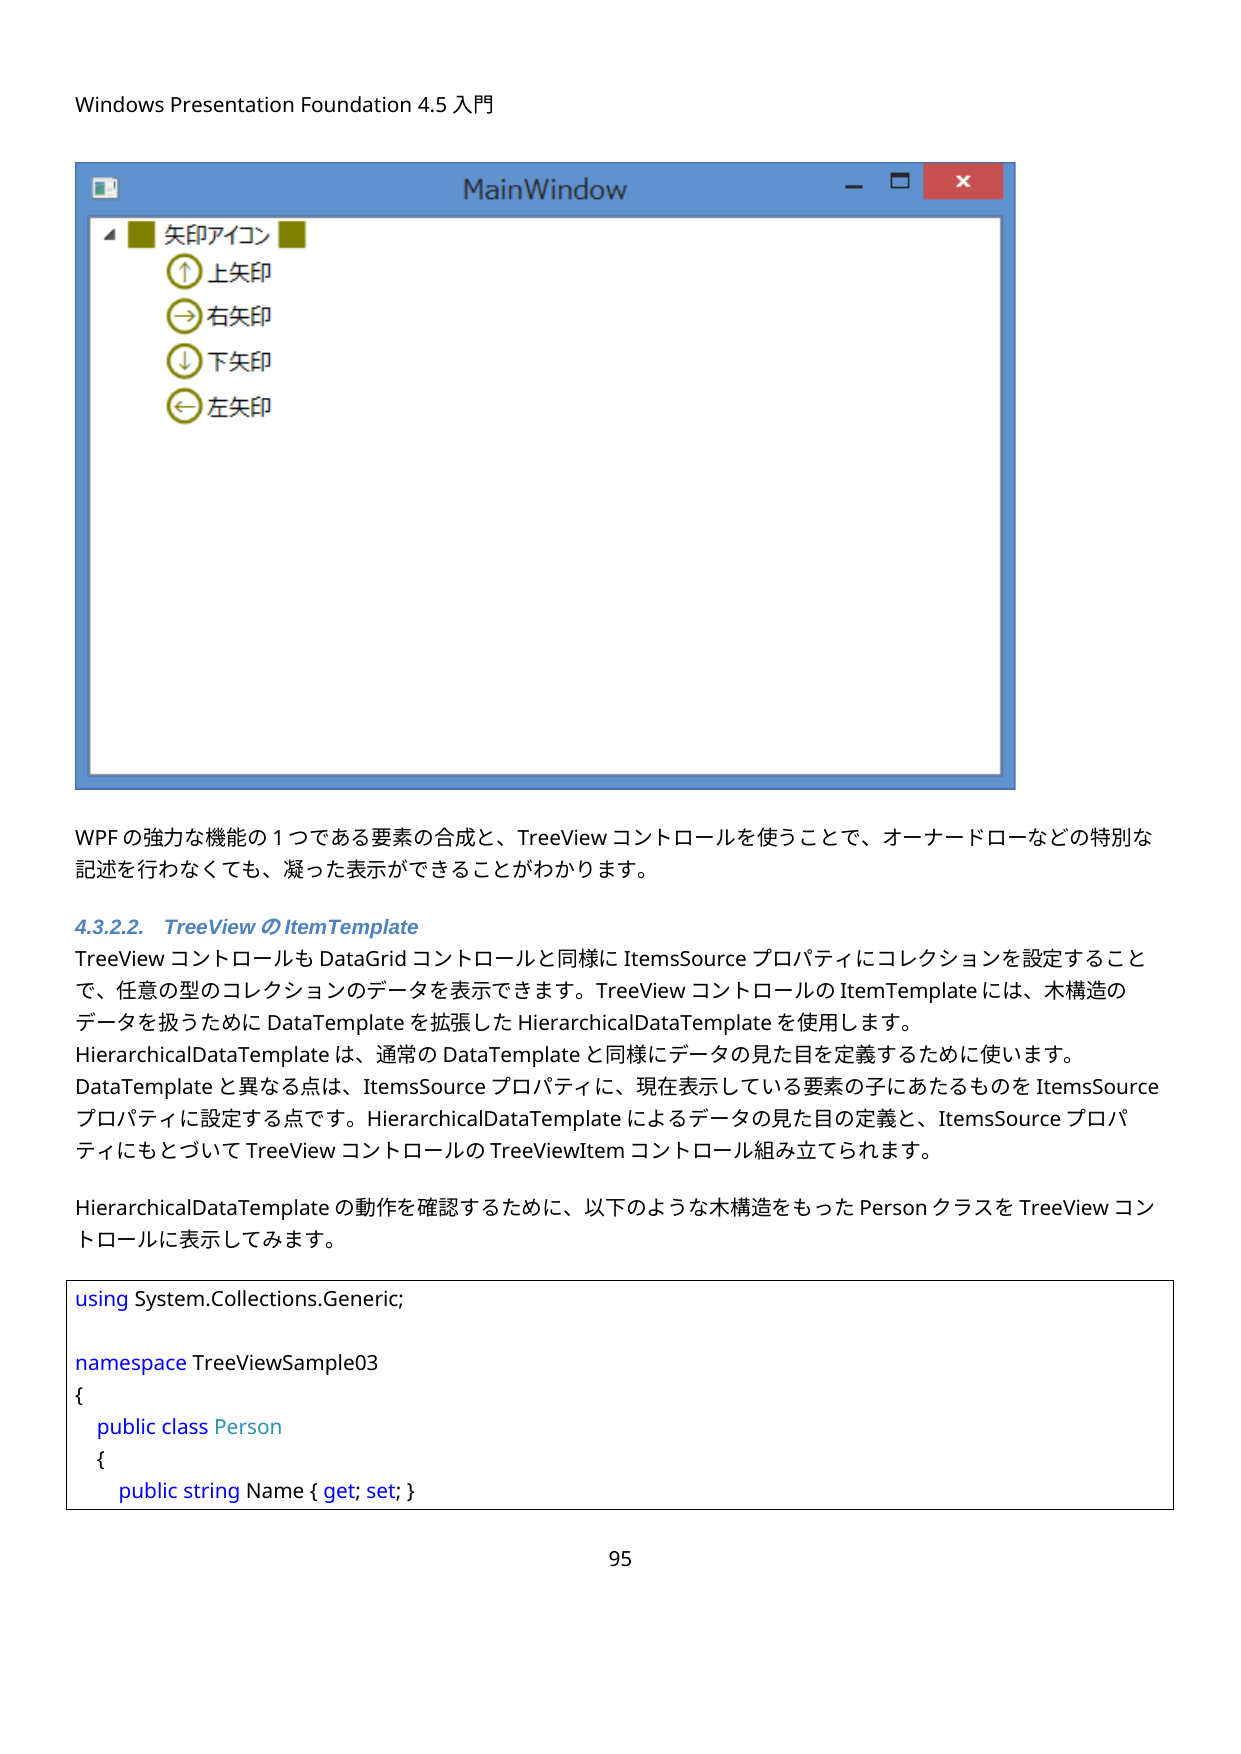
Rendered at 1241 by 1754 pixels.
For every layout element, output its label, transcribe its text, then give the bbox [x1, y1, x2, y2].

text namespace TreeViewSample03 [75, 1347, 1165, 1379]
text { [75, 1443, 1165, 1471]
text using System.Collections.Generic; [67, 1281, 1173, 1315]
text { [75, 1379, 1165, 1411]
picture [75, 162, 1016, 790]
text public string Name { get; set; } [67, 1471, 1173, 1509]
subtitle TreeViewのItemTemplate [75, 910, 1165, 942]
text HierarchicalDataTemplateの動作を確認するために、以下のような木構造をもったPersonクラスをTreeViewコントロールに表示してみます。 [75, 1191, 1165, 1254]
text TreeViewコントロールもDataGridコントロールと同様にItemsSourceプロパティにコレクションを設定することで、任意の型のコレクションのデータを表示できます。TreeViewコントロールのItemTemplateには、木構造のデータを扱うためにDataTemplateを拡張したHierarchicalDataTemplateを使用します。HierarchicalDataTemplateは、通常のDataTemplateと同様にデータの見た目を定義するために使います。DataTemplateと異なる点は、ItemsSourceプロパティに、現在表示している要素の子にあたるものをItemsSourceプロパティに設定する点です。HierarchicalDataTemplateによるデータの見た目の定義と、ItemsSourceプロパティにもとづいてTreeViewコントロールのTreeViewItemコントロール組み立てられます。 [75, 942, 1165, 1166]
text public class Person [75, 1411, 1165, 1443]
text WPFの強力な機能の1つである要素の合成と、TreeViewコントロールを使うことで、オーナードローなどの特別な記述を行わなくても、凝った表示ができることがわかります。 [75, 821, 1165, 885]
